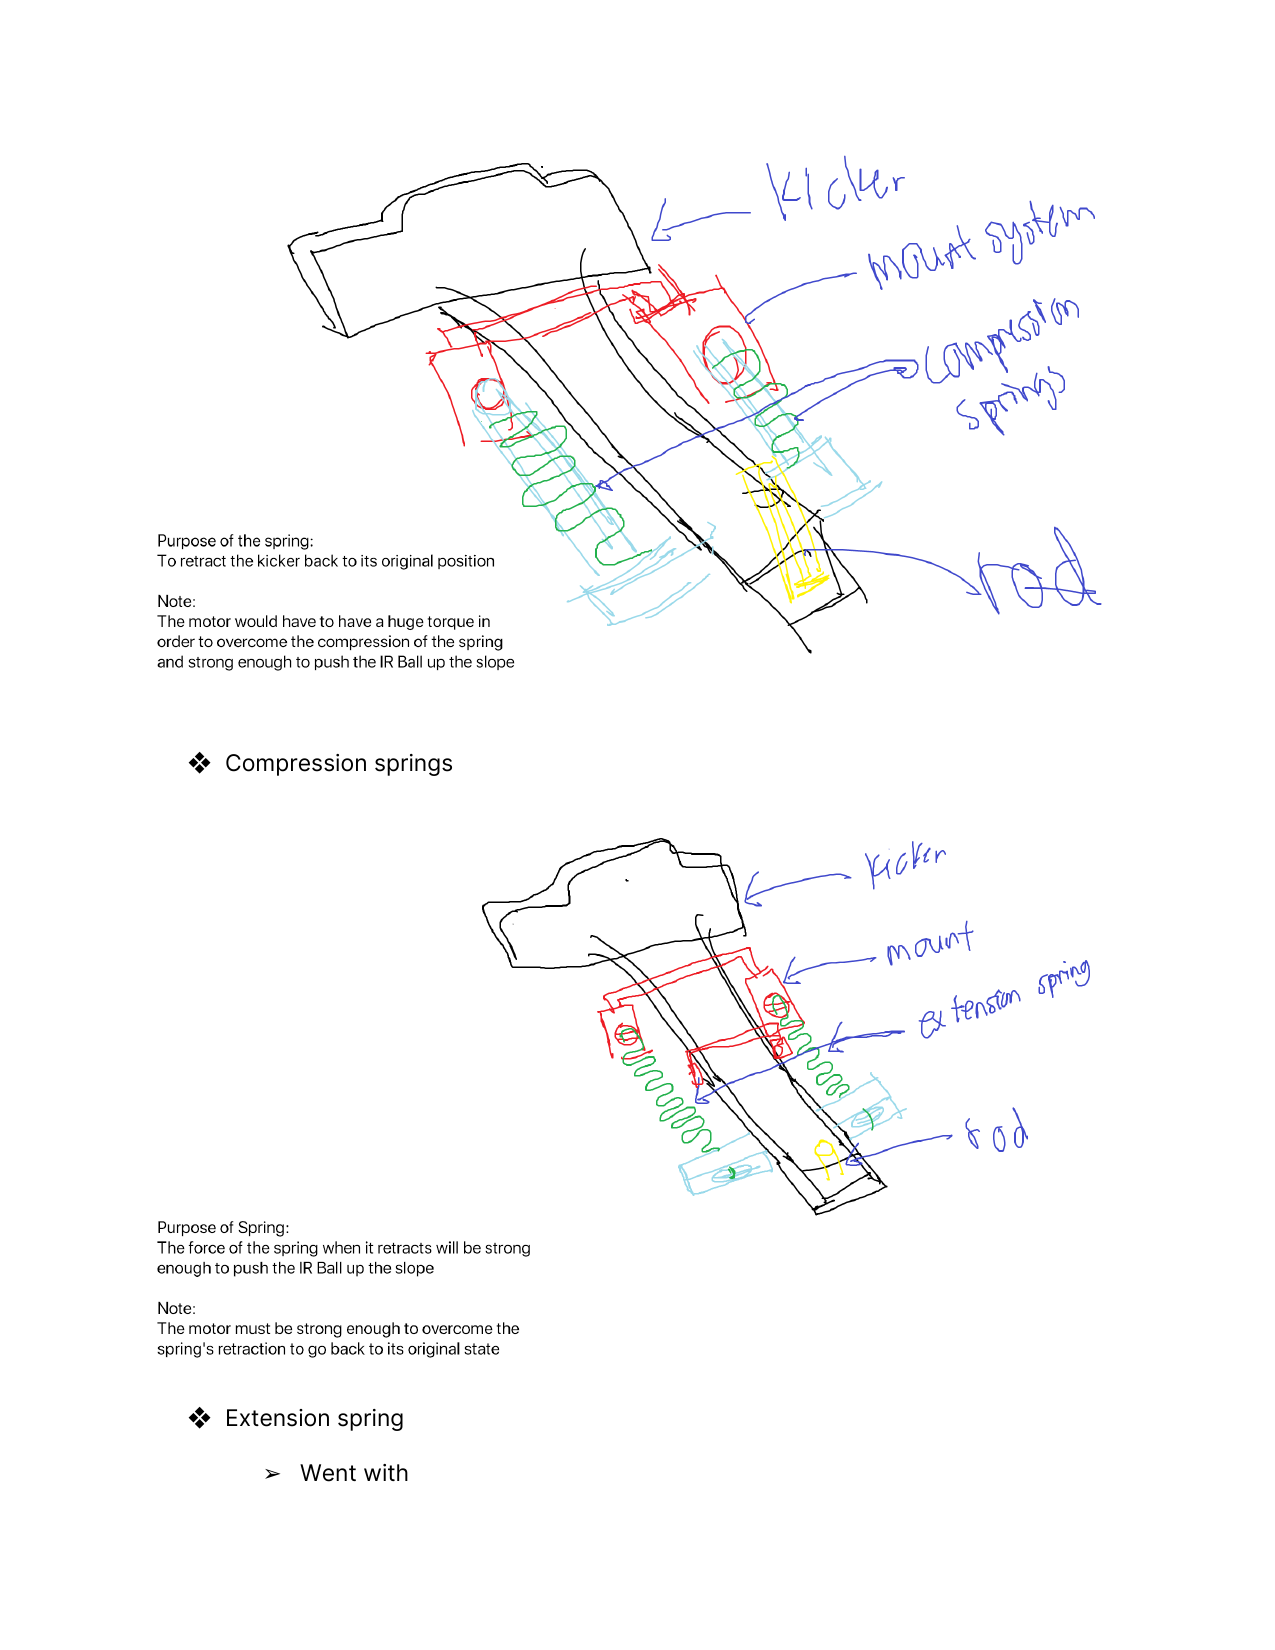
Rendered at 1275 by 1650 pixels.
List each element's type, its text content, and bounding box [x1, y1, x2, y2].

list Compression springs [187, 749, 1125, 777]
list Went with [262, 1459, 1125, 1487]
picture [150, 150, 1125, 723]
picture [150, 804, 1125, 1378]
list Extension spring [187, 1404, 1125, 1432]
